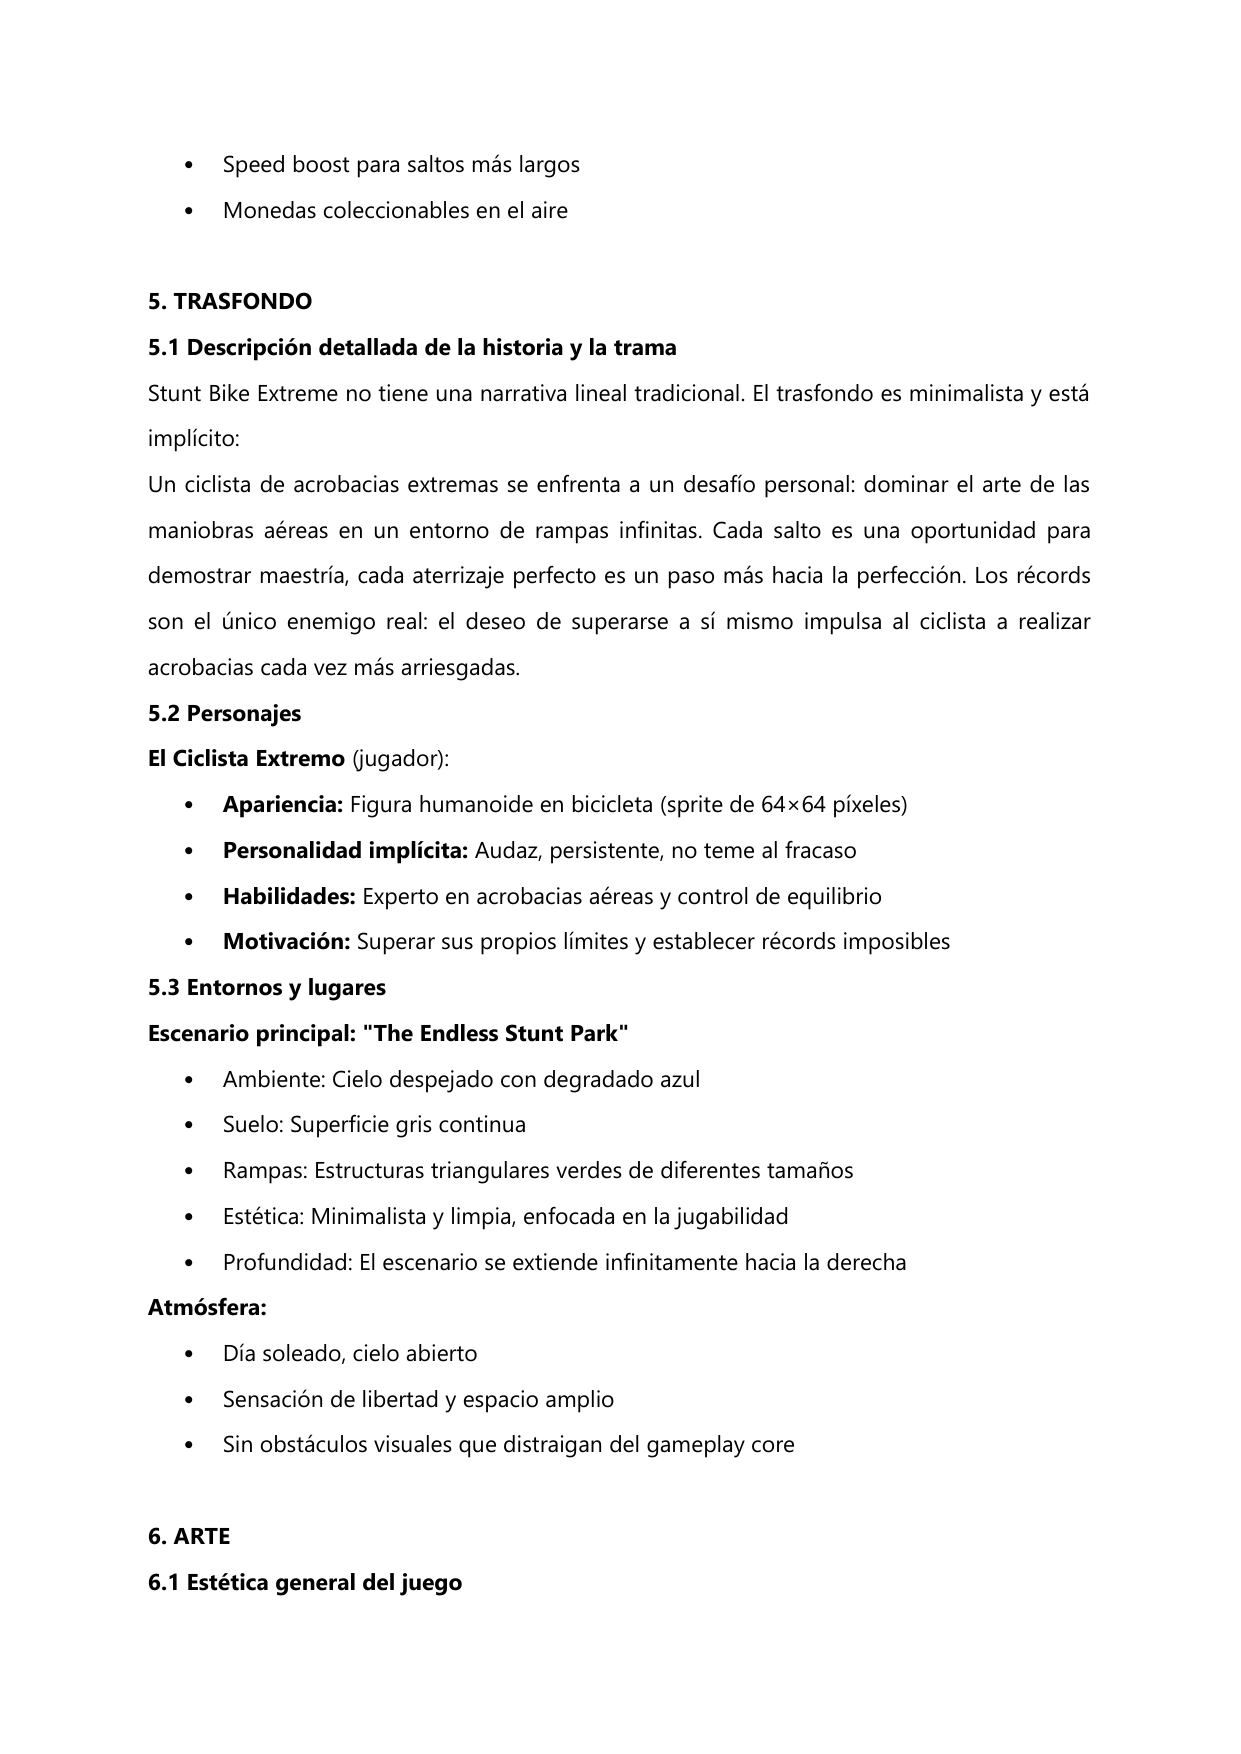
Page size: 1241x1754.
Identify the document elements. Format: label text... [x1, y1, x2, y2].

text 5. TRASFONDO [148, 285, 1092, 315]
text Stunt Bike Extreme no tiene una narrativa lineal tradicional. El trasfondo es minimalista y está implícito: [148, 376, 1092, 453]
text 6.1 Estética general del juego [148, 1565, 1092, 1596]
list Sensación de libertad y espacio amplio [185, 1382, 1092, 1413]
list Suelo: Superficie gris continua [185, 1108, 1092, 1138]
list Speed boost para saltos más largos [185, 148, 1092, 178]
list Personalidad implícita: Audaz, persistente, no teme al fracaso [185, 834, 1092, 864]
text 5.3 Entornos y lugares [148, 971, 1092, 1001]
list Apariencia: Figura humanoide en bicicleta (sprite de 64×64 píxeles) [185, 788, 1092, 818]
list Estética: Minimalista y limpia, enfocada en la jugabilidad [185, 1199, 1092, 1230]
text 5.2 Personajes [148, 696, 1092, 727]
list Monedas coleccionables en el aire [185, 193, 1092, 224]
list Profundidad: El escenario se extiende infinitamente hacia la derecha [185, 1245, 1092, 1276]
text Un ciclista de acrobacias extremas se enfrenta a un desafío personal: dominar el arte de las maniobras aéreas en un entorno de rampas infinitas. Cada salto es una oportunidad para demostrar maestría, cada aterrizaje perfecto es un paso más hacia la perfección. Los récords son el único enemigo real: el deseo de superarse a sí mismo impulsa al ciclista a realizar acrobacias cada vez más arriesgadas. [148, 468, 1092, 681]
text Escenario principal: "The Endless Stunt Park" [148, 1017, 1092, 1047]
text 6. ARTE [148, 1519, 1092, 1550]
text Atmósfera: [148, 1291, 1092, 1321]
list Ambiente: Cielo despejado con degradado azul [185, 1062, 1092, 1093]
list Sin obstáculos visuales que distraigan del gameplay core [185, 1428, 1092, 1459]
text El Ciclista Extremo (jugador): [148, 742, 1092, 773]
list Habilidades: Experto en acrobacias aéreas y control de equilibrio [185, 879, 1092, 910]
list Día soleado, cielo abierto [185, 1337, 1092, 1367]
list Rampas: Estructuras triangulares verdes de diferentes tamaños [185, 1154, 1092, 1184]
list Motivación: Superar sus propios límites y establecer récords imposibles [185, 925, 1092, 956]
text 5.1 Descripción detallada de la historia y la trama [148, 331, 1092, 361]
